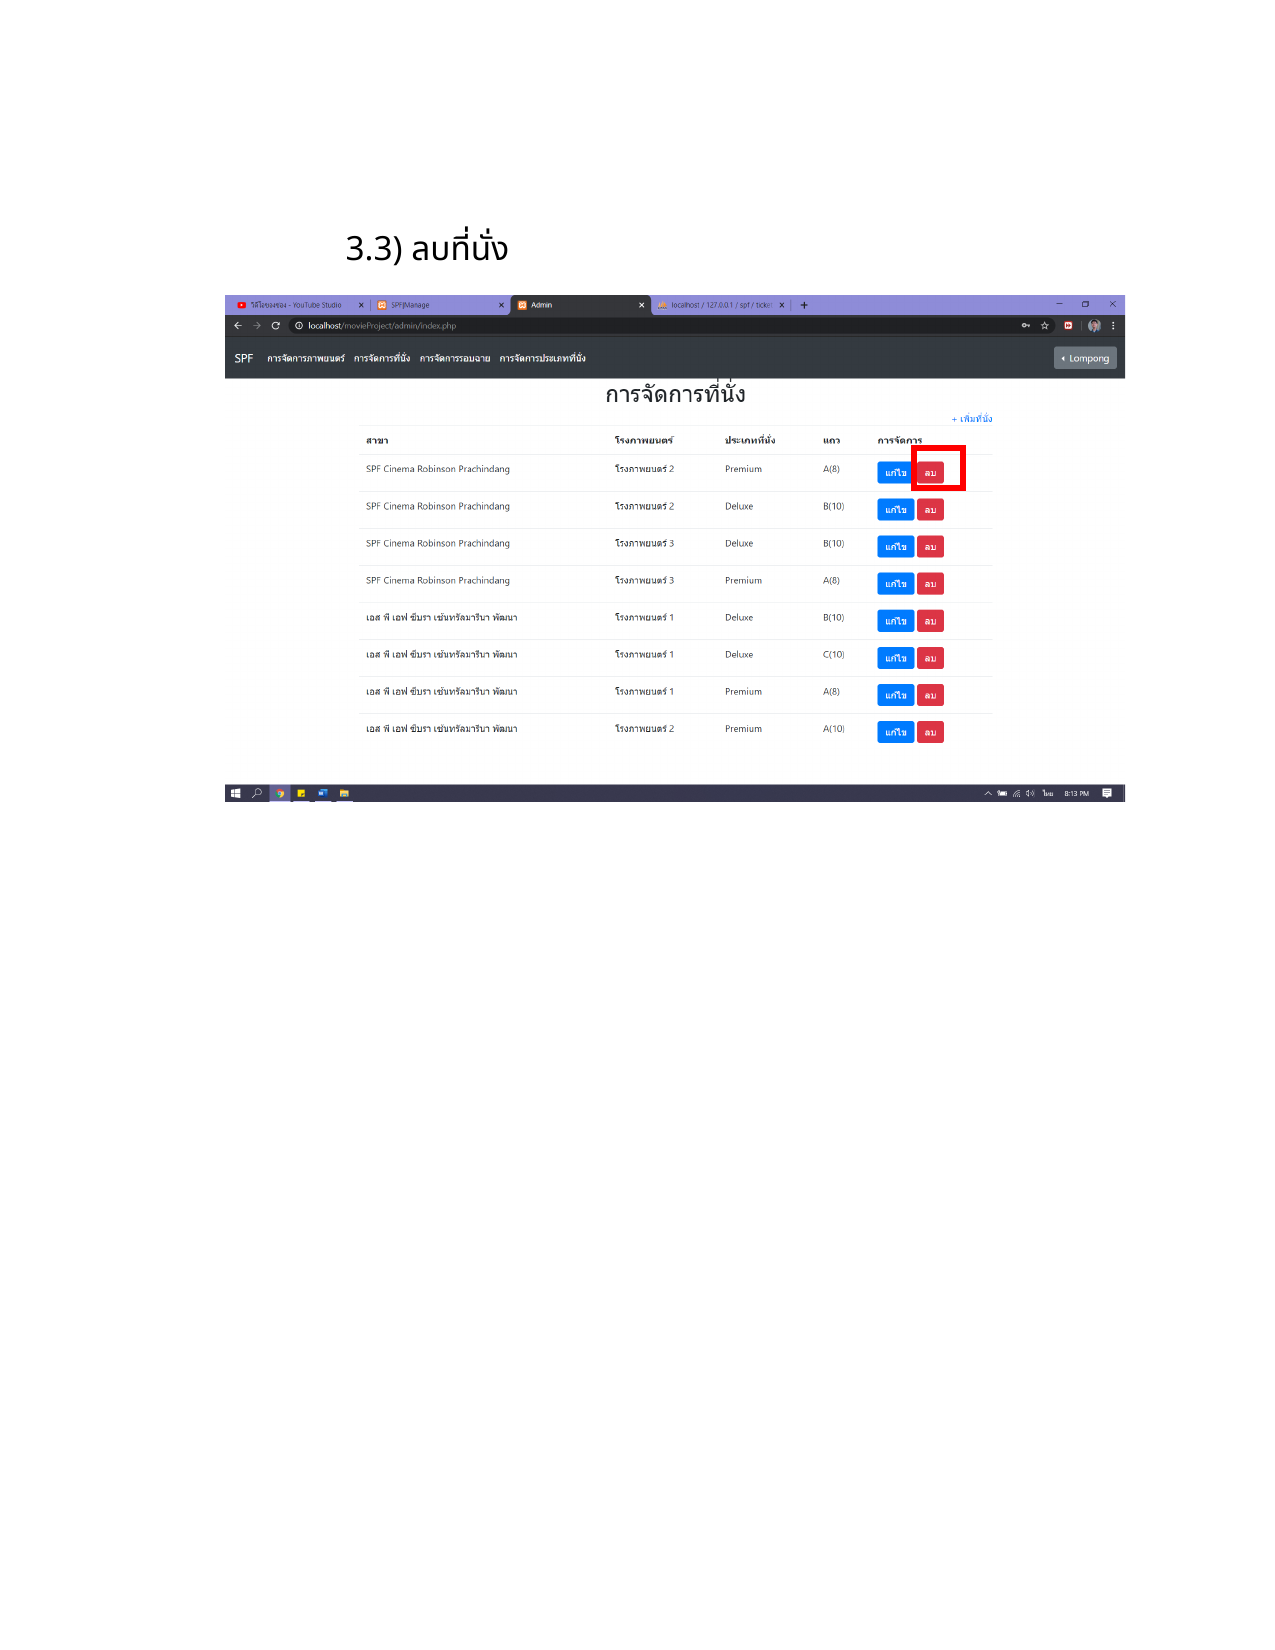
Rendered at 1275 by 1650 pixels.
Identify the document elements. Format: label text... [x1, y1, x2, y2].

text 3.3) ลบที่นั่ง [225, 225, 1125, 276]
picture [225, 295, 1125, 802]
